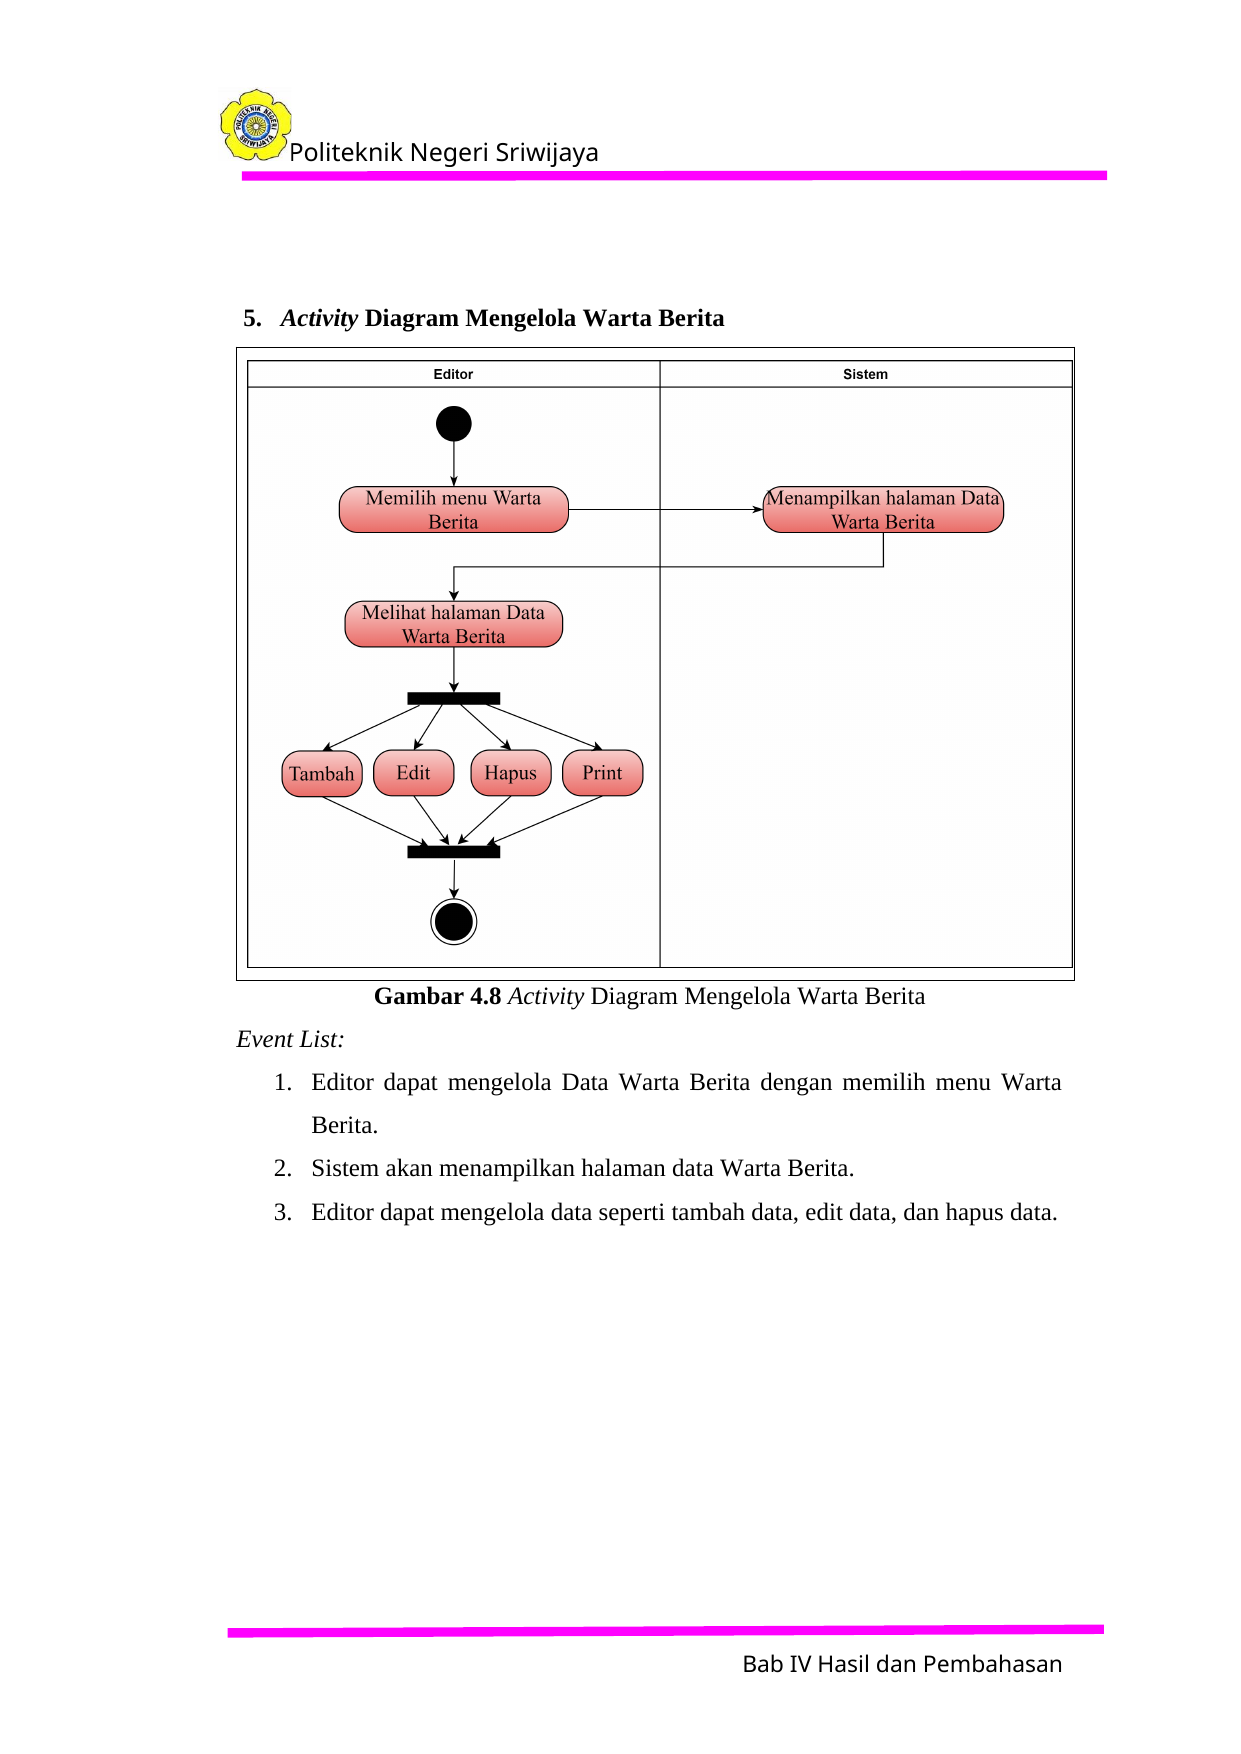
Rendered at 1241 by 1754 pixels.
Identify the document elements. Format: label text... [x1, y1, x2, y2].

picture [216, 87, 292, 159]
picture [247, 360, 1074, 968]
list Sistem akan menampilkan halaman data Warta Berita. [274, 1153, 1063, 1182]
table_header [237, 348, 1074, 979]
text Gambar 4.8 Activity Diagram Mengelola Warta Berita [236, 981, 1063, 1009]
list Activity Diagram Mengelola Warta Berita [243, 303, 1063, 332]
list Editor dapat mengelola Data Warta Berita dengan memilih menu Warta Berita. [274, 1067, 1063, 1139]
text Event List: [236, 1024, 1063, 1053]
list Editor dapat mengelola data seperti tambah data, edit data, dan hapus data. [274, 1197, 1063, 1226]
